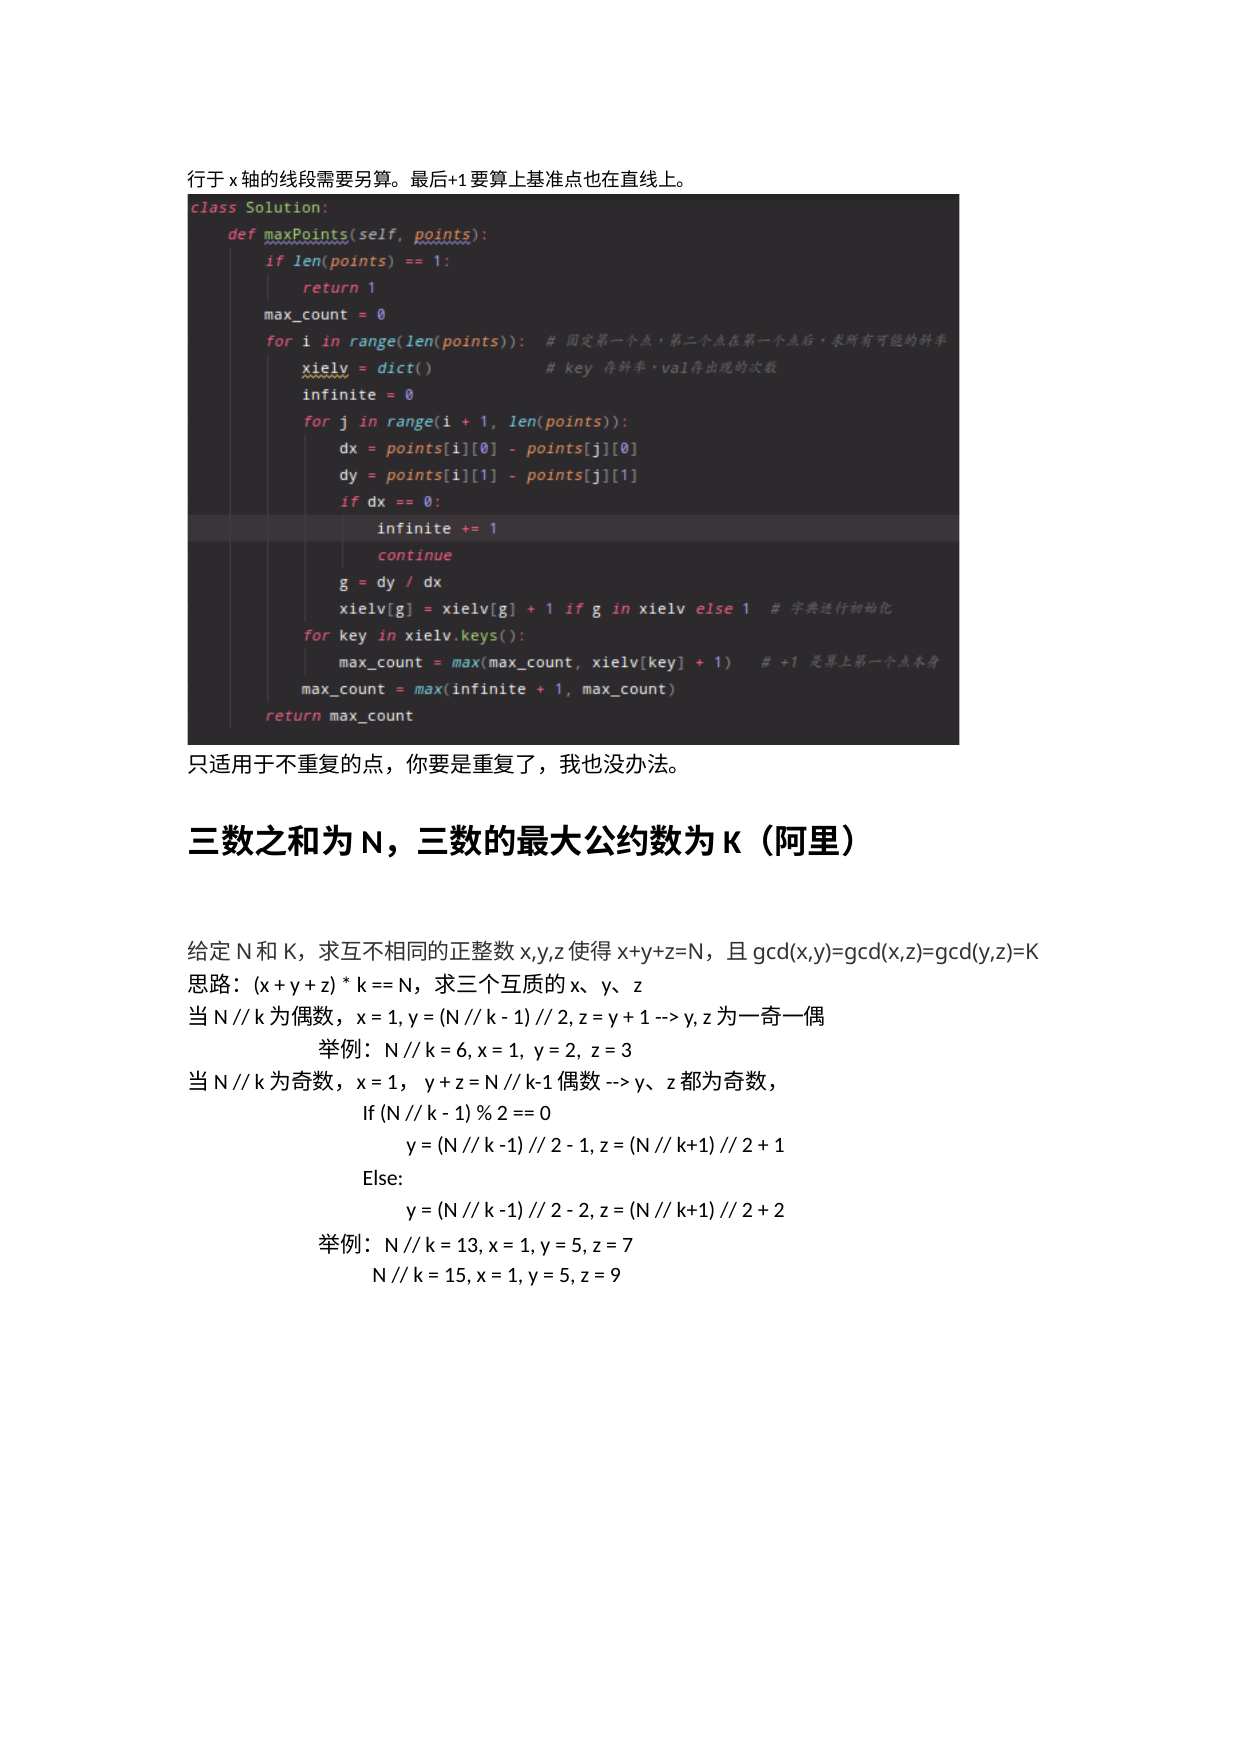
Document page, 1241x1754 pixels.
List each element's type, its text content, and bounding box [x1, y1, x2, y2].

text 当N // k为奇数，x = 1， y + z = N // k-1偶数 --> y、z都为奇数， [187, 1064, 1053, 1096]
text Else: [319, 1161, 1053, 1194]
text 给定N和K，求互不相同的正整数x,y,z使得x+y+z=N，且gcd(x,y)=gcd(x,z)=gcd(y,z)=K [752, 934, 1053, 966]
text y = (N // k -1) // 2 - 2, z = (N // k+1) // 2 + 2 [362, 1194, 1053, 1226]
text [187, 162, 1053, 194]
subtitle 三数之和为N，三数的最大公约数为K（阿里） [187, 807, 1053, 872]
picture [187, 194, 960, 745]
text N // k = 15, x = 1, y = 5, z = 9 [319, 1259, 1053, 1291]
text 当N // k为偶数，x = 1, y = (N // k - 1) // 2, z = y + 1 --> y, z为一奇一偶 [187, 999, 1053, 1031]
text y = (N // k -1) // 2 - 1, z = (N // k+1) // 2 + 1 [362, 1129, 1053, 1161]
text 只适用于不重复的点，你要是重复了，我也没办法。 [187, 747, 1053, 779]
text 思路：(x + y + z) * k == N，求三个互质的x、y、z [187, 966, 1053, 999]
text If (N // k - 1) % 2 == 0 [319, 1096, 1053, 1129]
text 举例：N // k = 6, x = 1, y = 2, z = 3 [275, 1031, 1053, 1064]
text 举例：N // k = 13, x = 1, y = 5, z = 7 [275, 1226, 1053, 1259]
